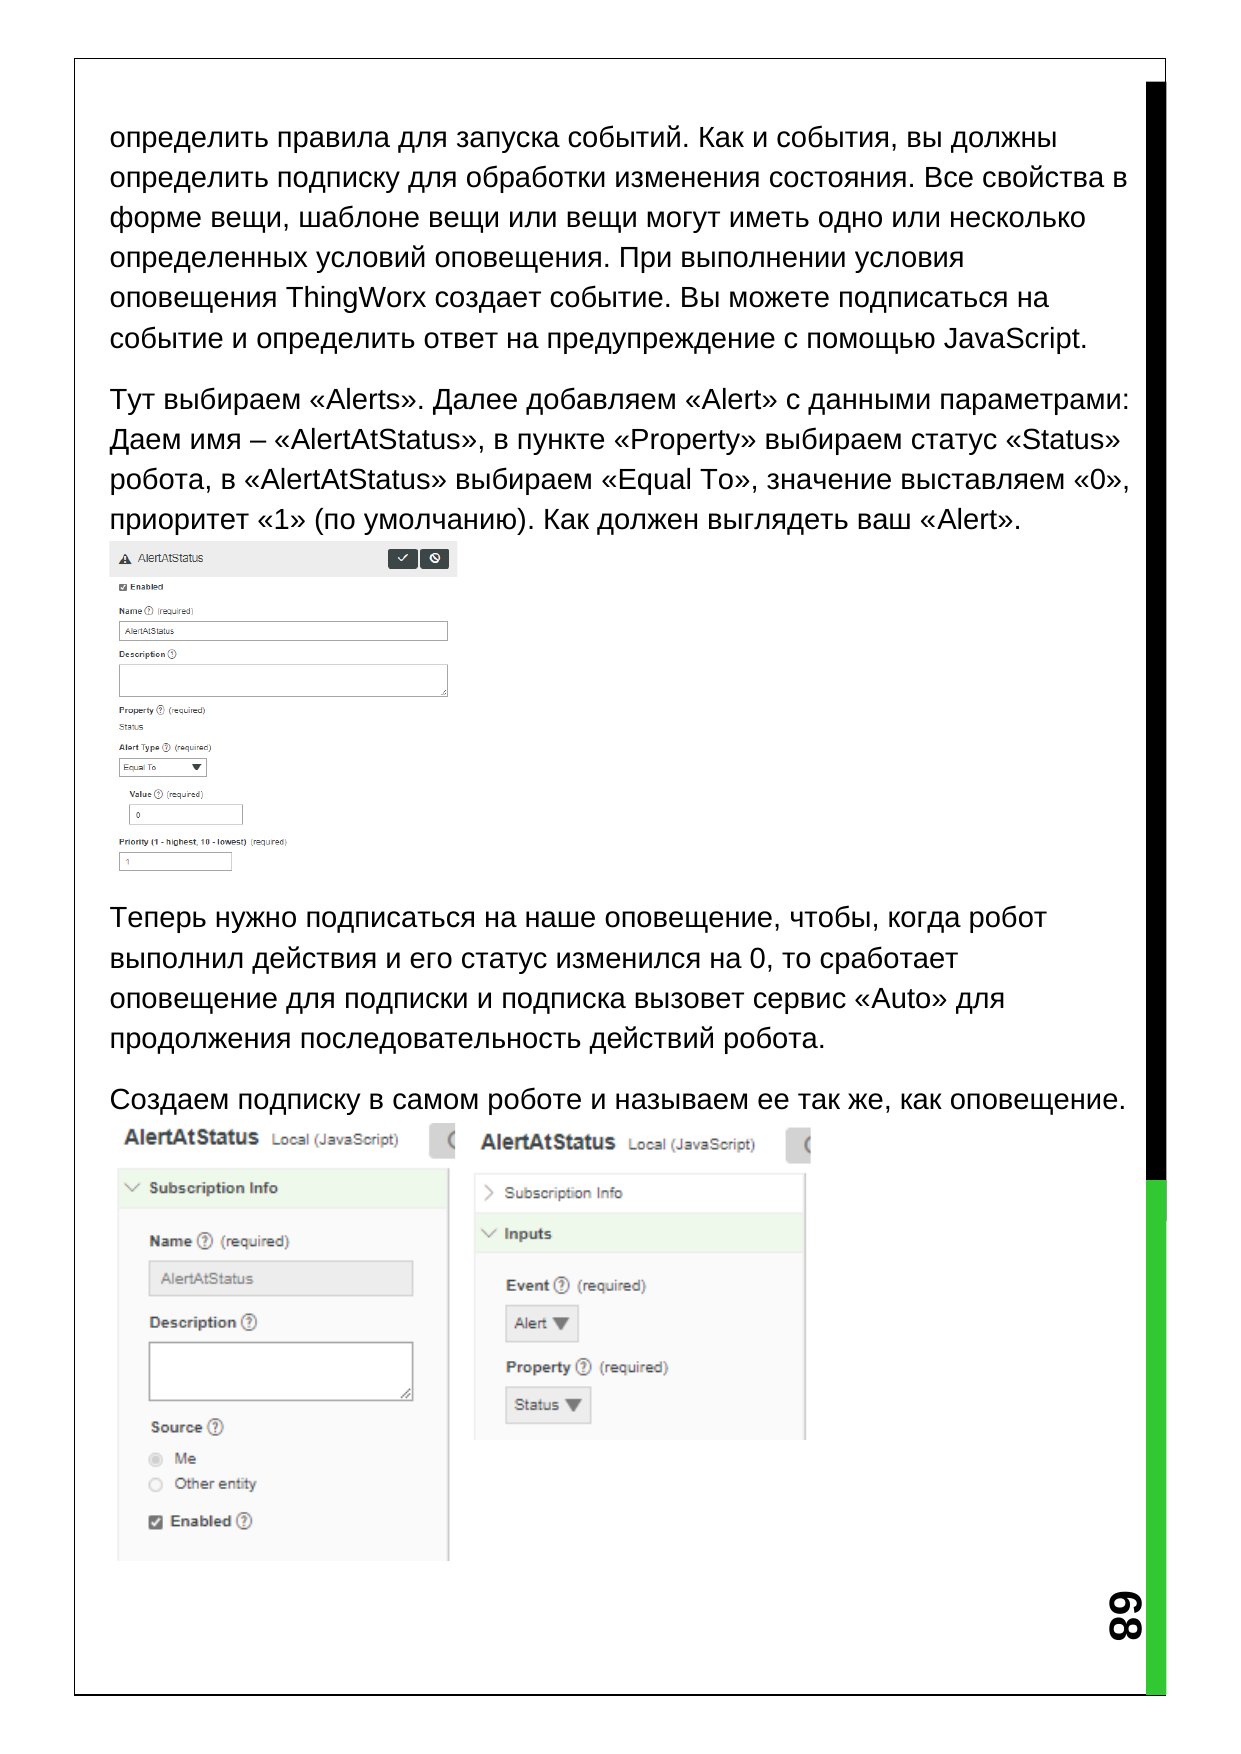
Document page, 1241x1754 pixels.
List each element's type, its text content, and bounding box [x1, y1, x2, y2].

text Тут выбираем «Alerts». Далее добавляем «Alert» с данными параметрами: Даем имя – «AlertAtStatus», в пункте «Property» выбираем статус «Status» робота, в «AlertAtStatus» выбираем «Equal To», значение выставляем «0», приоритет «1» (по умолчанию). Как должен выглядеть ваш «Alert». [109, 382, 1131, 874]
text Создаем подписку в самом роботе и называем ее так же, как оповещение. [109, 1082, 1131, 1116]
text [109, 119, 1131, 354]
picture [116, 1123, 456, 1561]
picture [468, 1121, 811, 1440]
picture [109, 541, 458, 875]
text Теперь нужно подписаться на наше оповещение, чтобы, когда робот выполнил действия и его статус изменился на 0, то сработает оповещение для подписки и подписка вызовет сервис «Auto» для продолжения последовательность действий робота. [109, 900, 1131, 1054]
